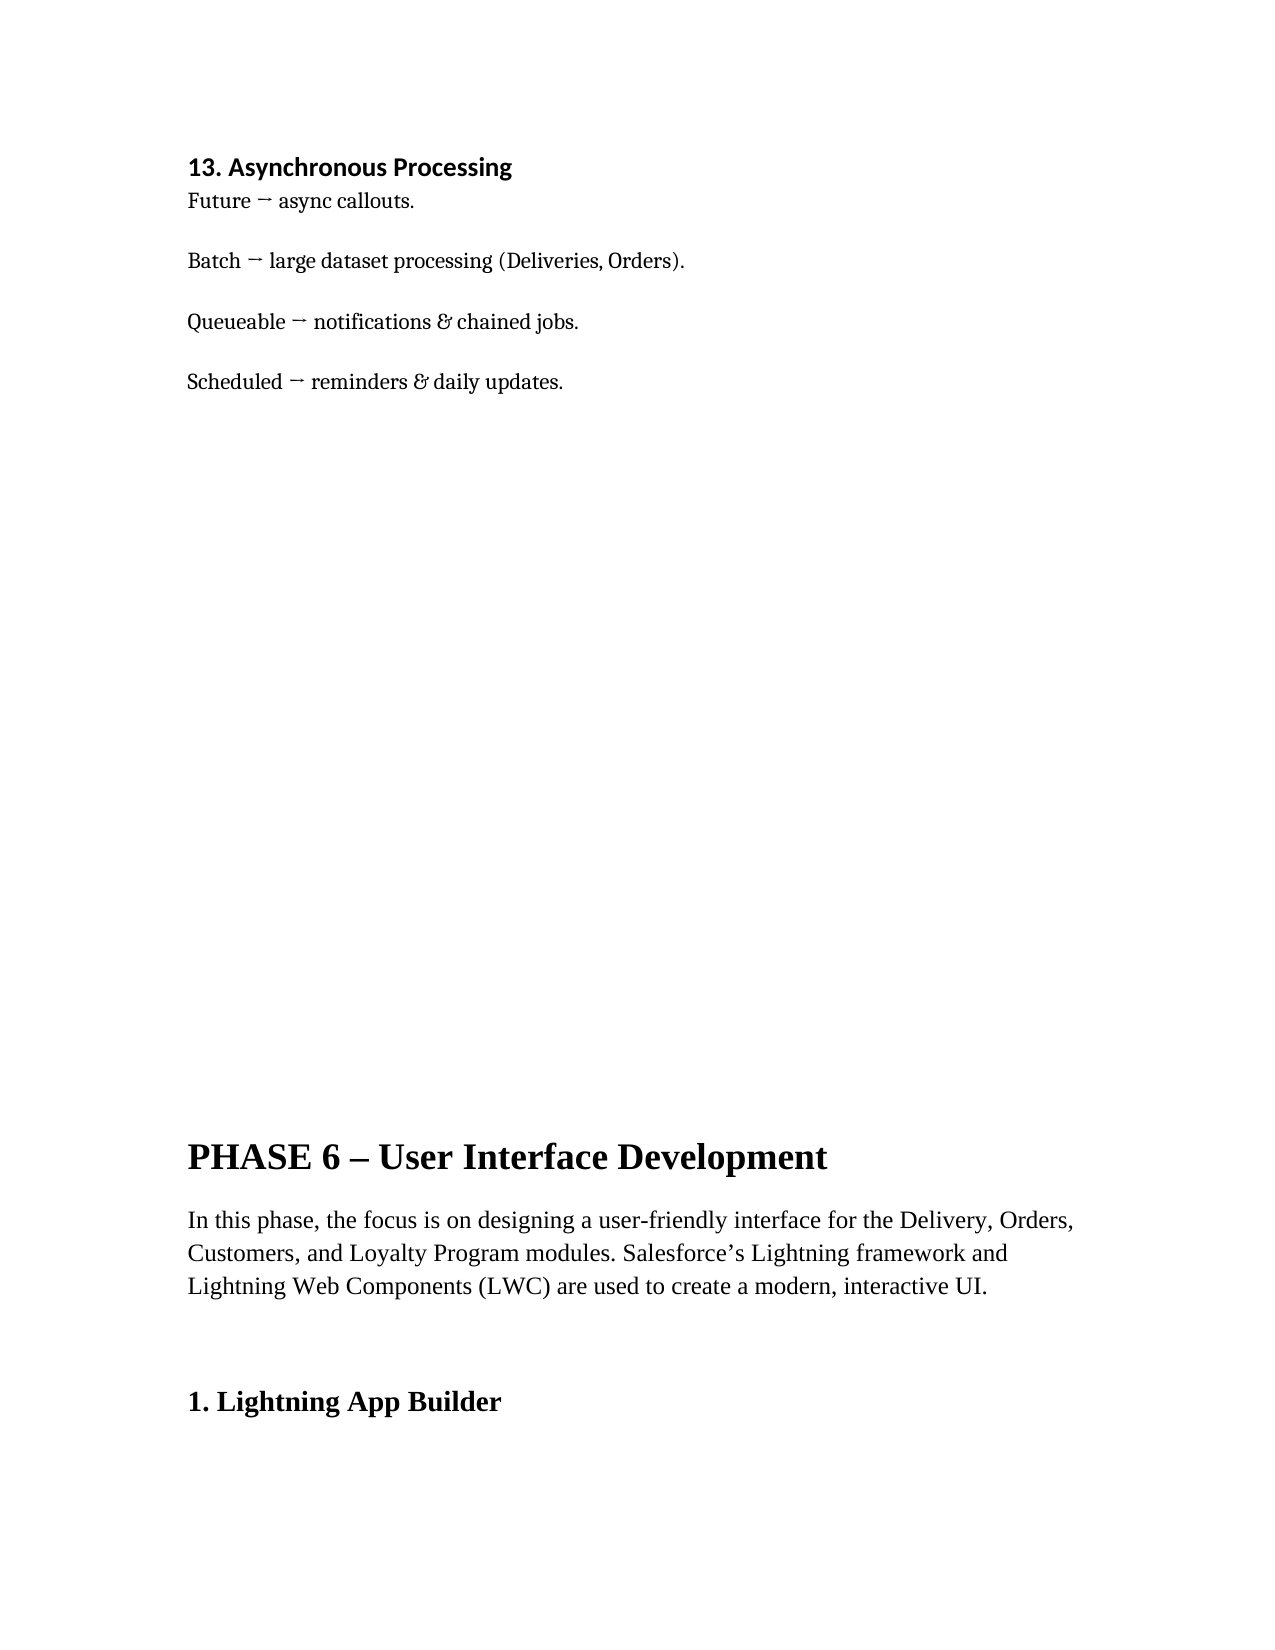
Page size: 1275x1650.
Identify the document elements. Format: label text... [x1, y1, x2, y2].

text Future → async callouts. Batch → large dataset processing (Deliveries, Orders). Queueable → notifications & chained jobs. Scheduled → reminders & daily updates. [187, 188, 1087, 396]
text PHASE 6 – User Interface Development [187, 1135, 1087, 1178]
text In this phase, the focus is on designing a user-friendly interface for the Delivery, Orders, Customers, and Loyalty Program modules. Salesforce’s Lightning framework and Lightning Web Components (LWC) are used to create a modern, interactive UI. [187, 1205, 1087, 1300]
subtitle 13. Asynchronous Processing [187, 150, 1087, 183]
text 1. Lightning App Builder [187, 1384, 1087, 1418]
